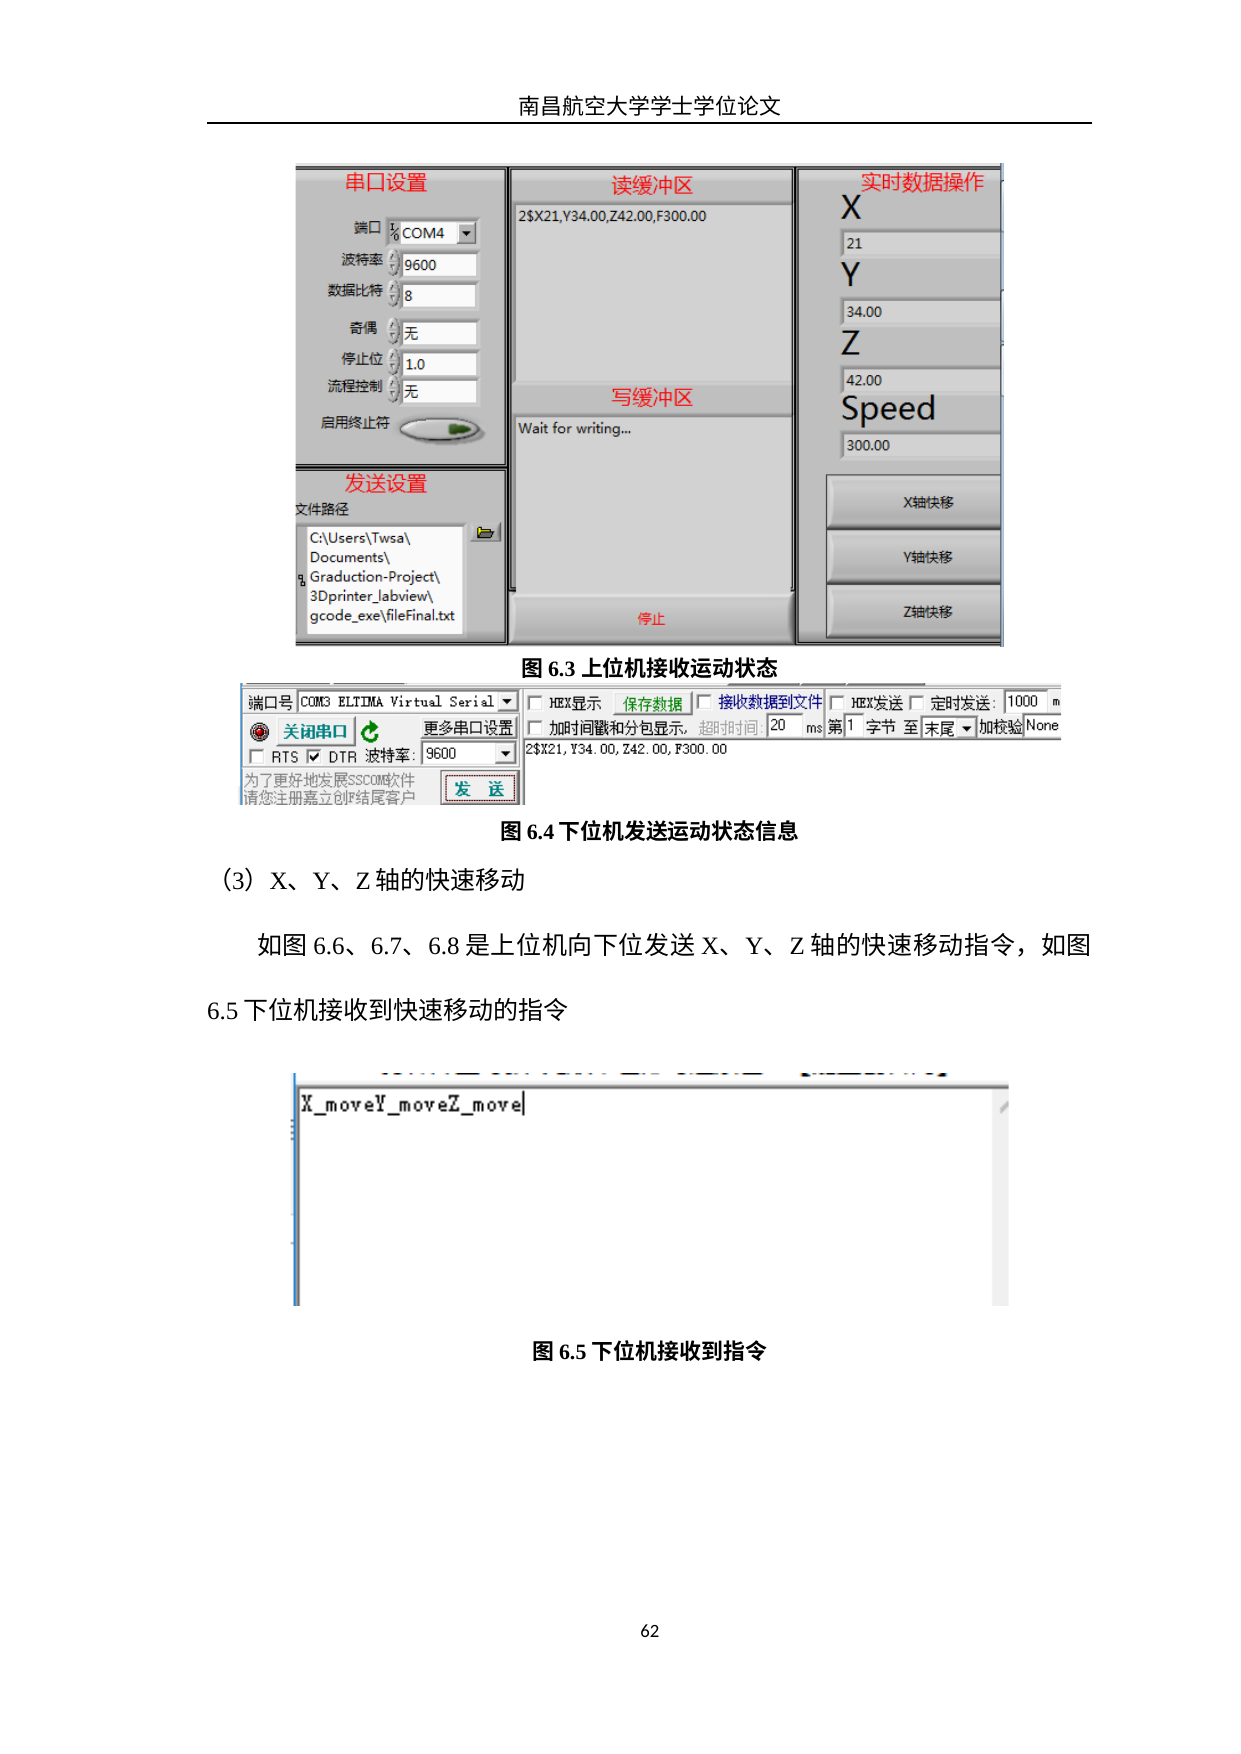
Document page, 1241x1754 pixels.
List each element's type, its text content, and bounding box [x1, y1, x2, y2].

picture [238, 683, 1062, 805]
text （3）X、Y、Z轴的快速移动 [207, 846, 1092, 911]
picture [295, 163, 1004, 647]
text 图6.3 上位机接收运动状态 [207, 651, 1092, 683]
picture [290, 1073, 1009, 1306]
text 图6.4下位机发送运动状态信息 [207, 813, 1092, 846]
text 如图6.6、6.7、6.8是上位机向下位发送X、Y、Z轴的快速移动指令，如图6.5下位机接收到快速移动的指令 [207, 911, 1092, 1041]
text 图6.5 下位机接收到指令 [207, 1333, 1092, 1366]
